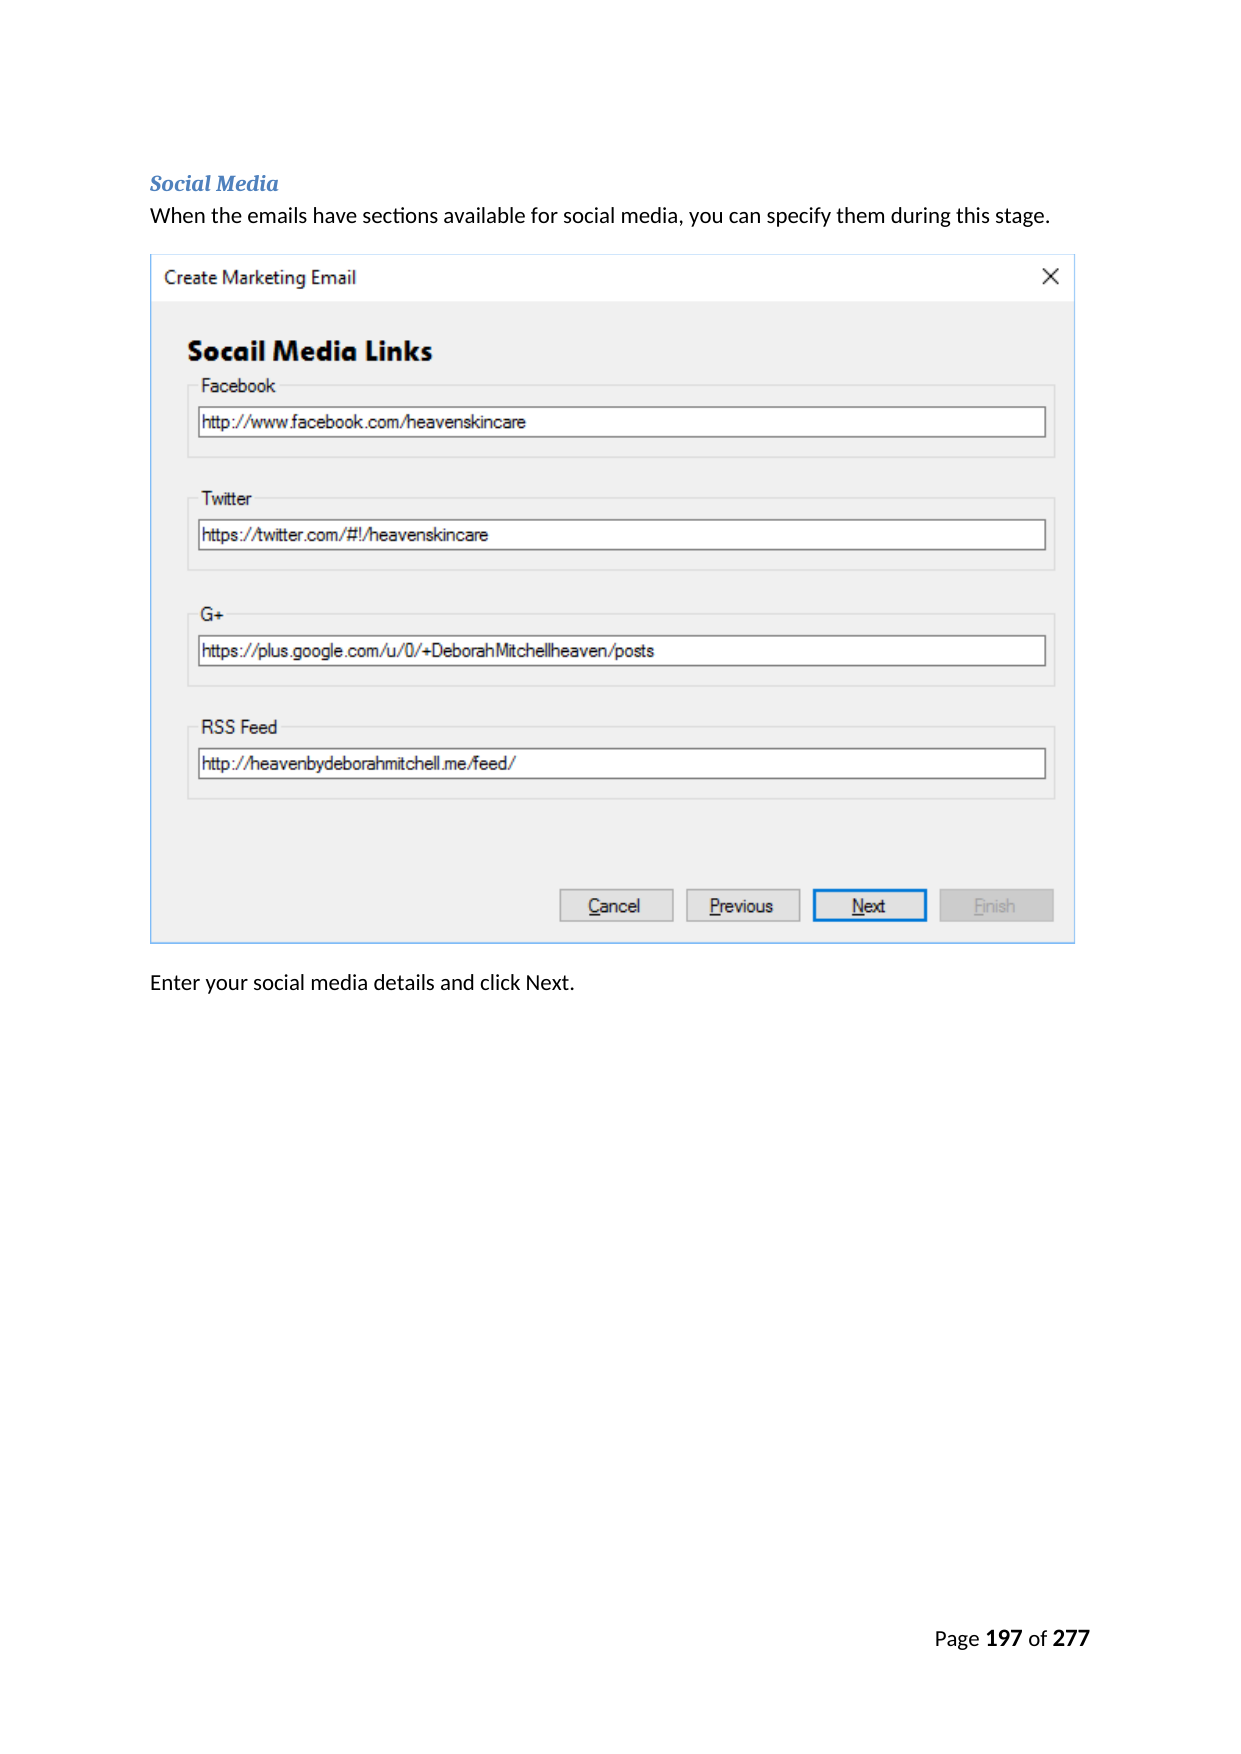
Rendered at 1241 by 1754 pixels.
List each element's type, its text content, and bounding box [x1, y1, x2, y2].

picture [150, 254, 1075, 944]
text When the emails have sections available for social media, you can specify them during this stage. [150, 201, 1090, 229]
subtitle Social Media [150, 171, 1090, 197]
text Enter your social media details and click Next. [150, 968, 1090, 996]
